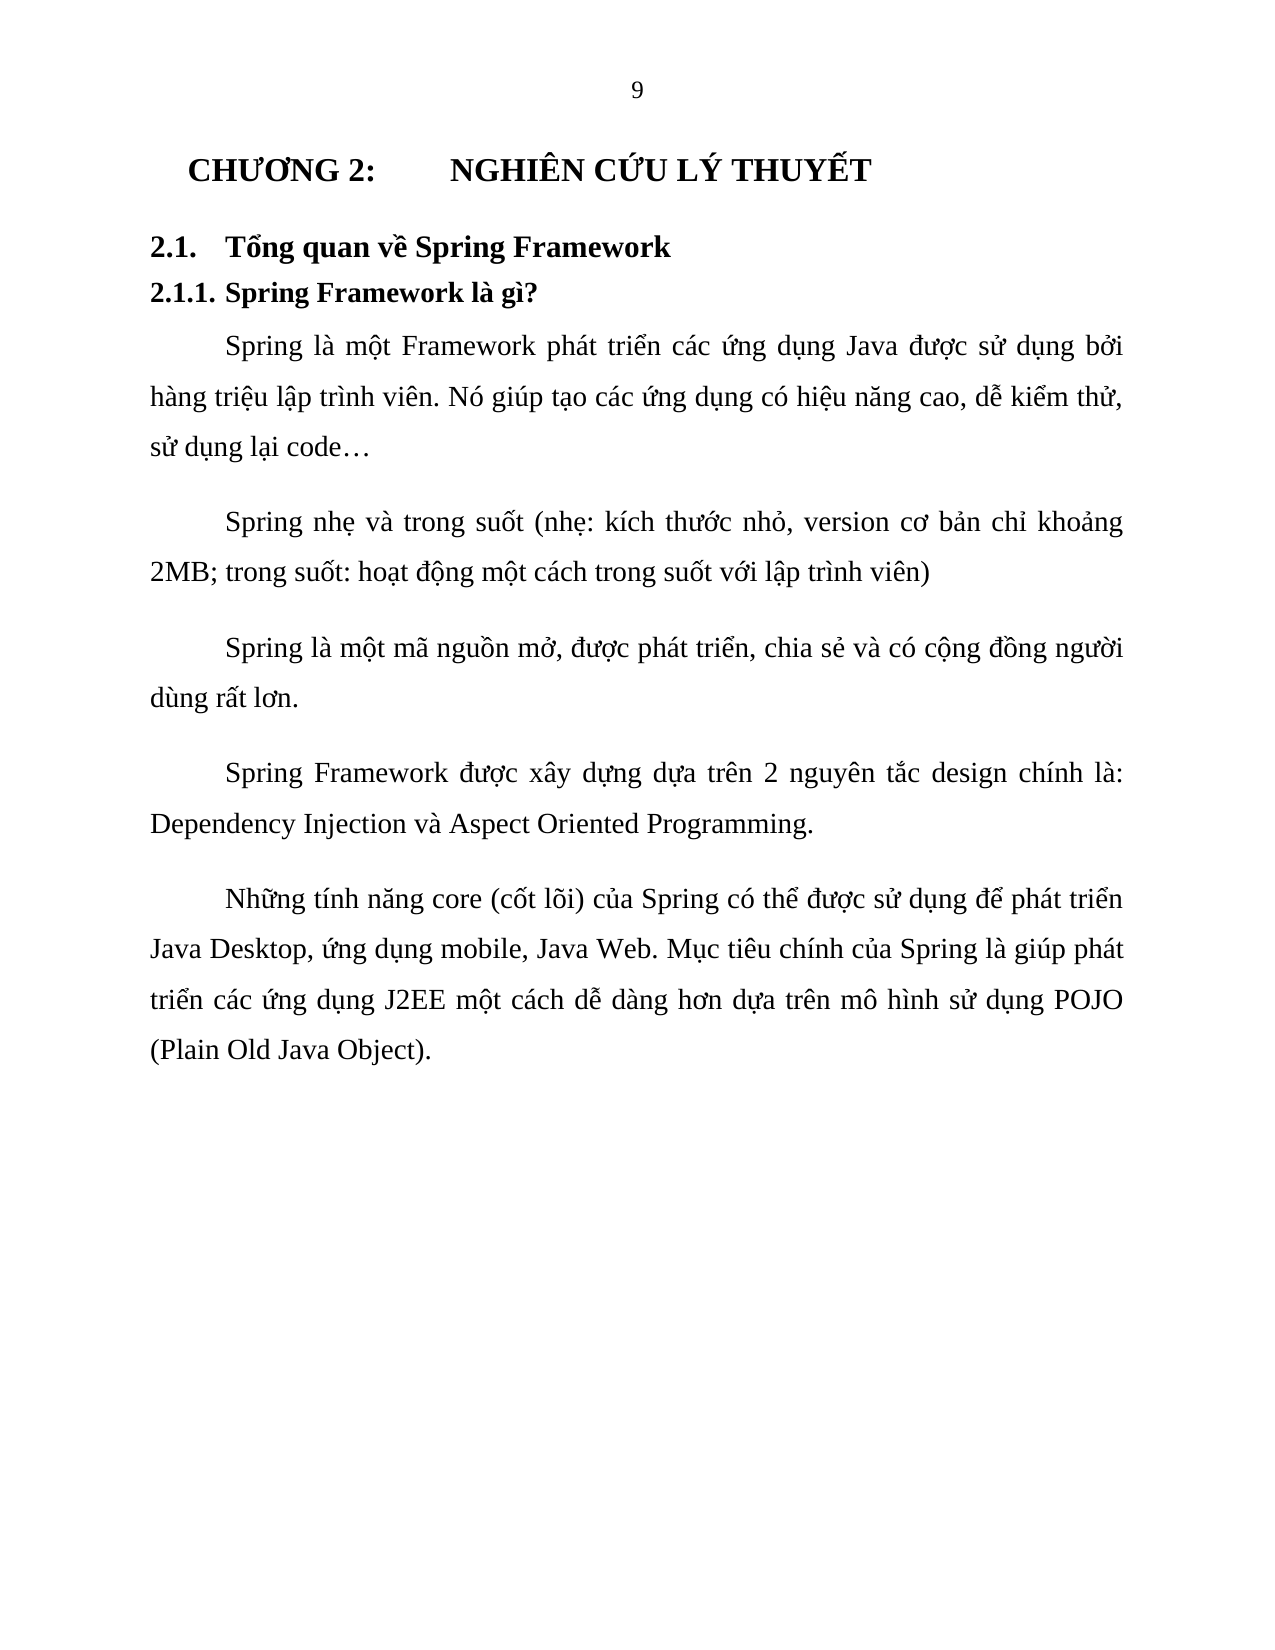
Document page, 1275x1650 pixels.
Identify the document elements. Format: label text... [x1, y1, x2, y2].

subtitle Tổng quan về Spring Framework [150, 228, 1125, 264]
text NGHIÊN CỨU LÝ THUYẾT [187, 150, 1125, 188]
text Những tính năng core (cốt lõi) của Spring có thể được sử dụng để phát triển Java Desktop, ứng dụng mobile, Java Web. Mục tiêu chính của Spring là giúp phát triển các ứng dụng J2EE một cách dễ dàng hơn dựa trên mô hình sử dụng POJO (Plain Old Java Object). [150, 881, 1125, 1066]
text Spring là một mã nguồn mở, được phát triển, chia sẻ và có cộng đồng người dùng rất lơn. [150, 630, 1125, 714]
text Spring Framework được xây dựng dựa trên 2 nguyên tắc design chính là: Dependency Injection và Aspect Oriented Programming. [150, 756, 1125, 839]
text Spring nhẹ và trong suốt (nhẹ: kích thước nhỏ, version cơ bản chỉ khoảng 2MB; trong suốt: hoạt động một cách trong suốt với lập trình viên) [150, 504, 1125, 588]
subtitle Spring Framework là gì? [150, 276, 1125, 309]
text Spring là một Framework phát triển các ứng dụng Java được sử dụng bởi hàng triệu lập trình viên. Nó giúp tạo các ứng dụng có hiệu năng cao, dễ kiểm thử, sử dụng lại code… [150, 328, 1125, 462]
